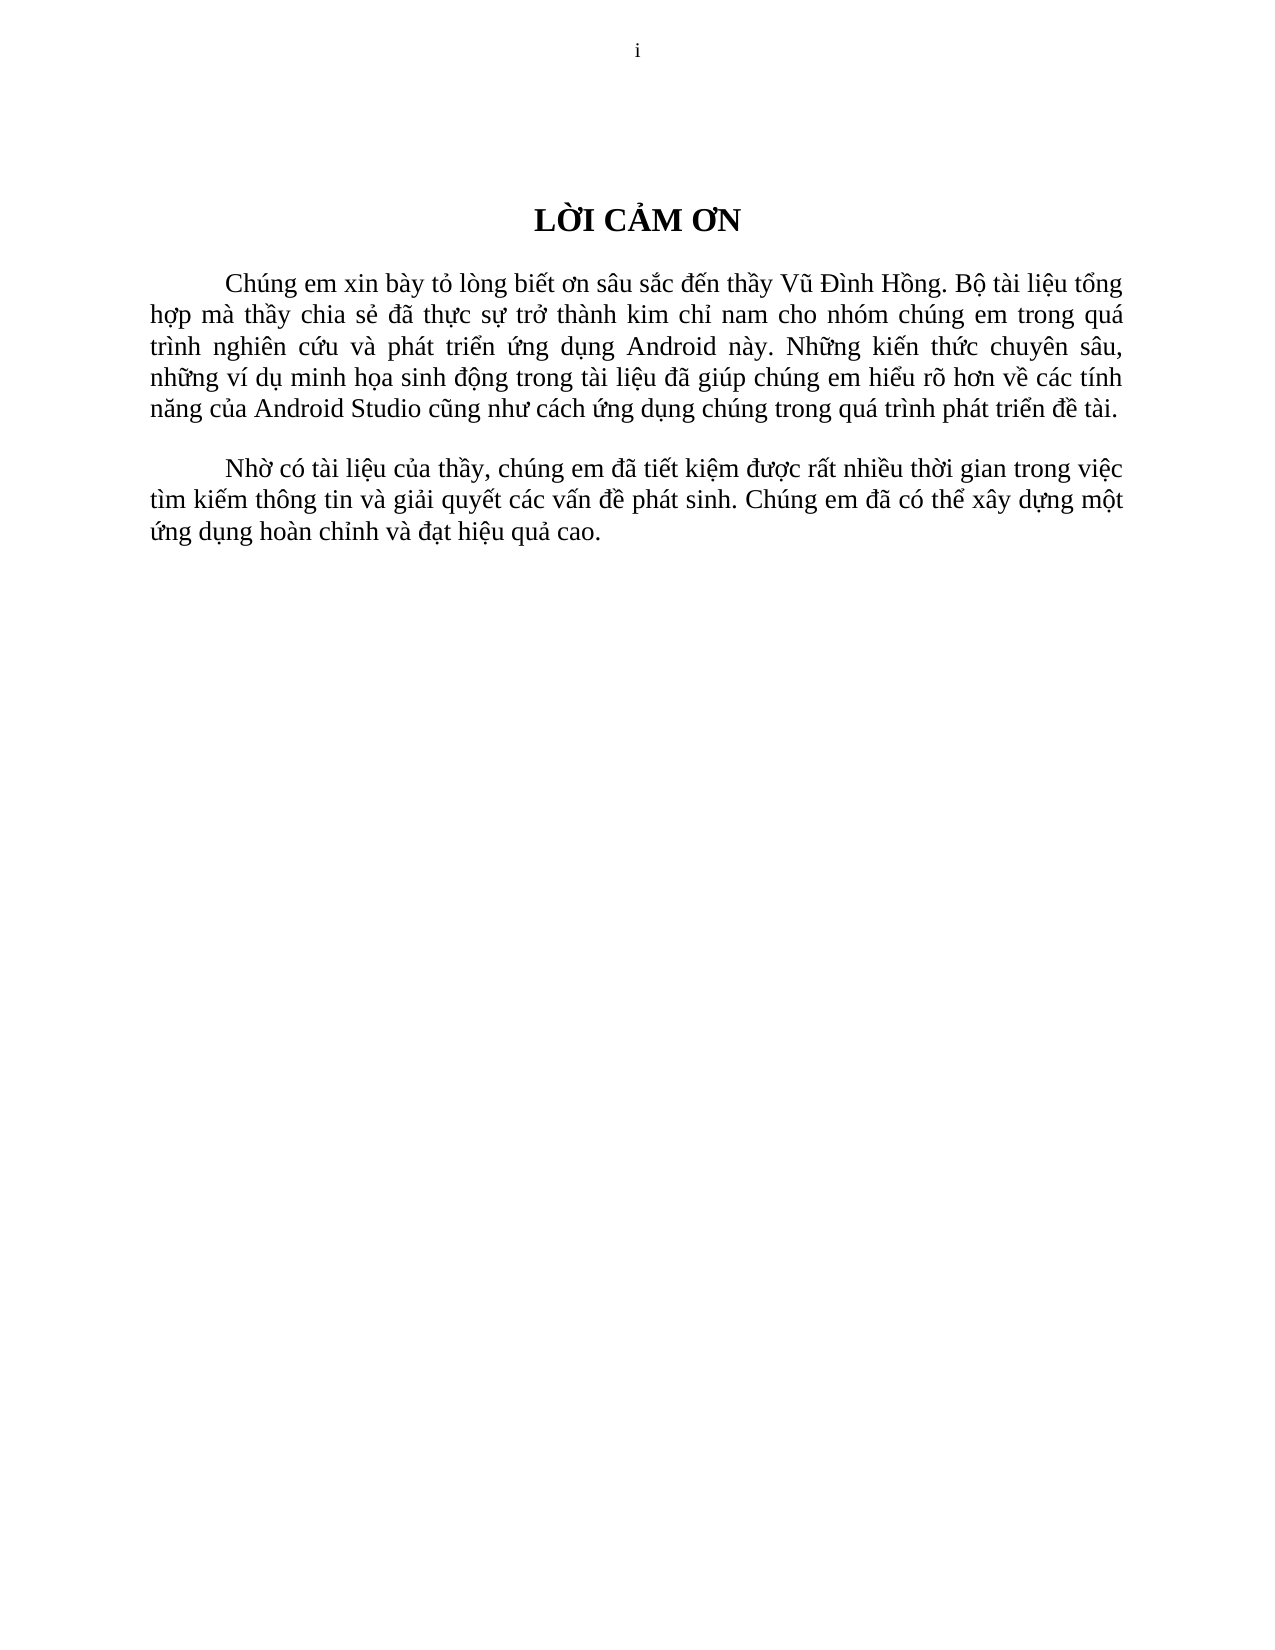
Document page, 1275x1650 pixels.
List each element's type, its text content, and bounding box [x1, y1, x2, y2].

subtitle LỜI CẢM ƠN [150, 200, 1125, 238]
text Chúng em xin bày tỏ lòng biết ơn sâu sắc đến thầy Vũ Đình Hồng. Bộ tài liệu tổng hợp mà thầy chia sẻ đã thực sự trở thành kim chỉ nam cho nhóm chúng em trong quá trình nghiên cứu và phát triển ứng dụng Android này. Những kiến thức chuyên sâu, những ví dụ minh họa sinh động trong tài liệu đã giúp chúng em hiểu rõ hơn về các tính năng của Android Studio cũng như cách ứng dụng chúng trong quá trình phát triển đề tài. [150, 267, 1125, 423]
text Nhờ có tài liệu của thầy, chúng em đã tiết kiệm được rất nhiều thời gian trong việc tìm kiếm thông tin và giải quyết các vấn đề phát sinh. Chúng em đã có thể xây dựng một ứng dụng hoàn chỉnh và đạt hiệu quả cao. [150, 452, 1125, 546]
